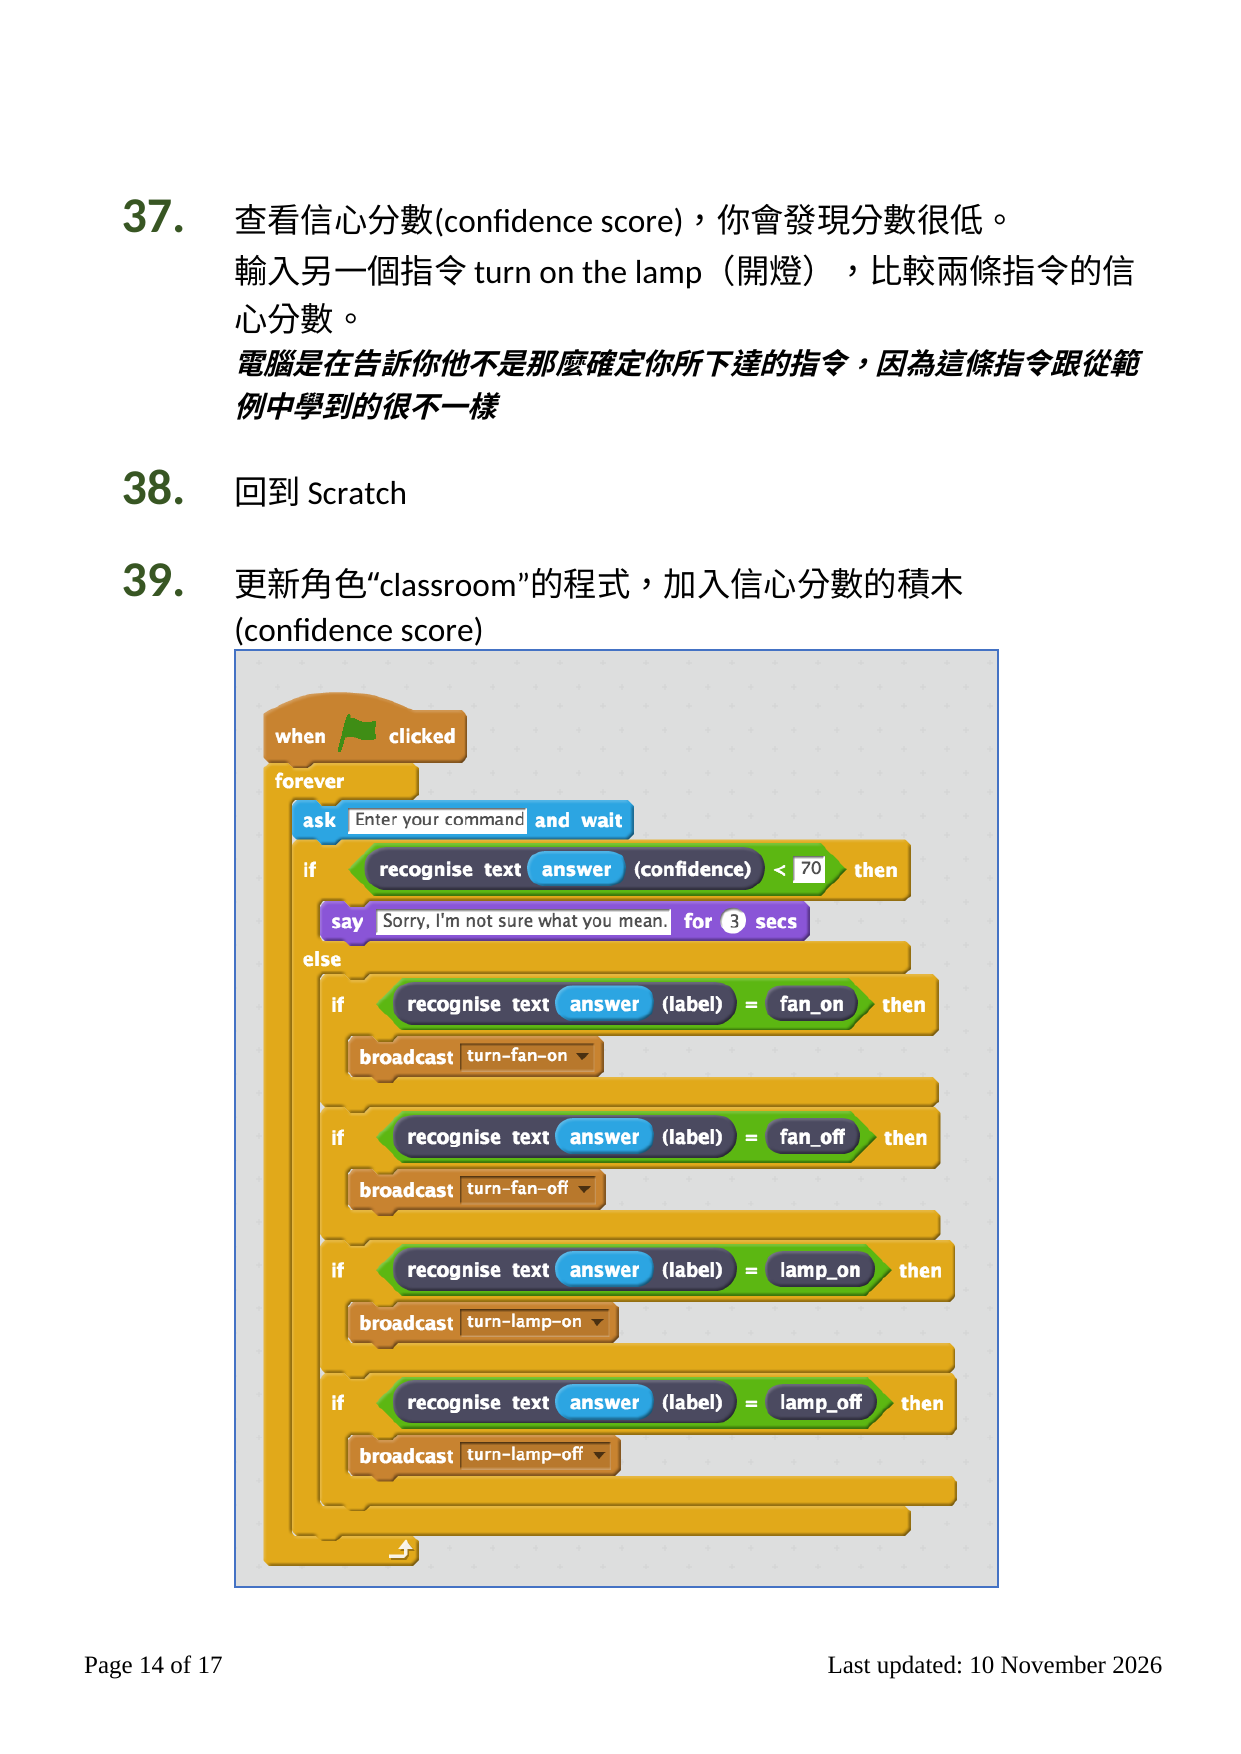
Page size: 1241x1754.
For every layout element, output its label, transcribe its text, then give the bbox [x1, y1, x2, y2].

list 電腦是在告訴你他不是那麼確定你所下達的指令，因為這條指令跟從範例中學到的很不一樣 [234, 341, 1164, 426]
list (confidence score) [159, 609, 1164, 649]
list 查看信心分數(confidence score)，你會發現分數很低。 [121, 183, 1164, 244]
list 回到Scratch [121, 456, 1164, 517]
list 更新角色“classroom”的程式，加入信心分數的積木 [121, 548, 1164, 609]
picture [236, 651, 997, 1586]
list 輸入另一個指令turn on the lamp（開燈），比較兩條指令的信心分數。 [234, 244, 1164, 341]
